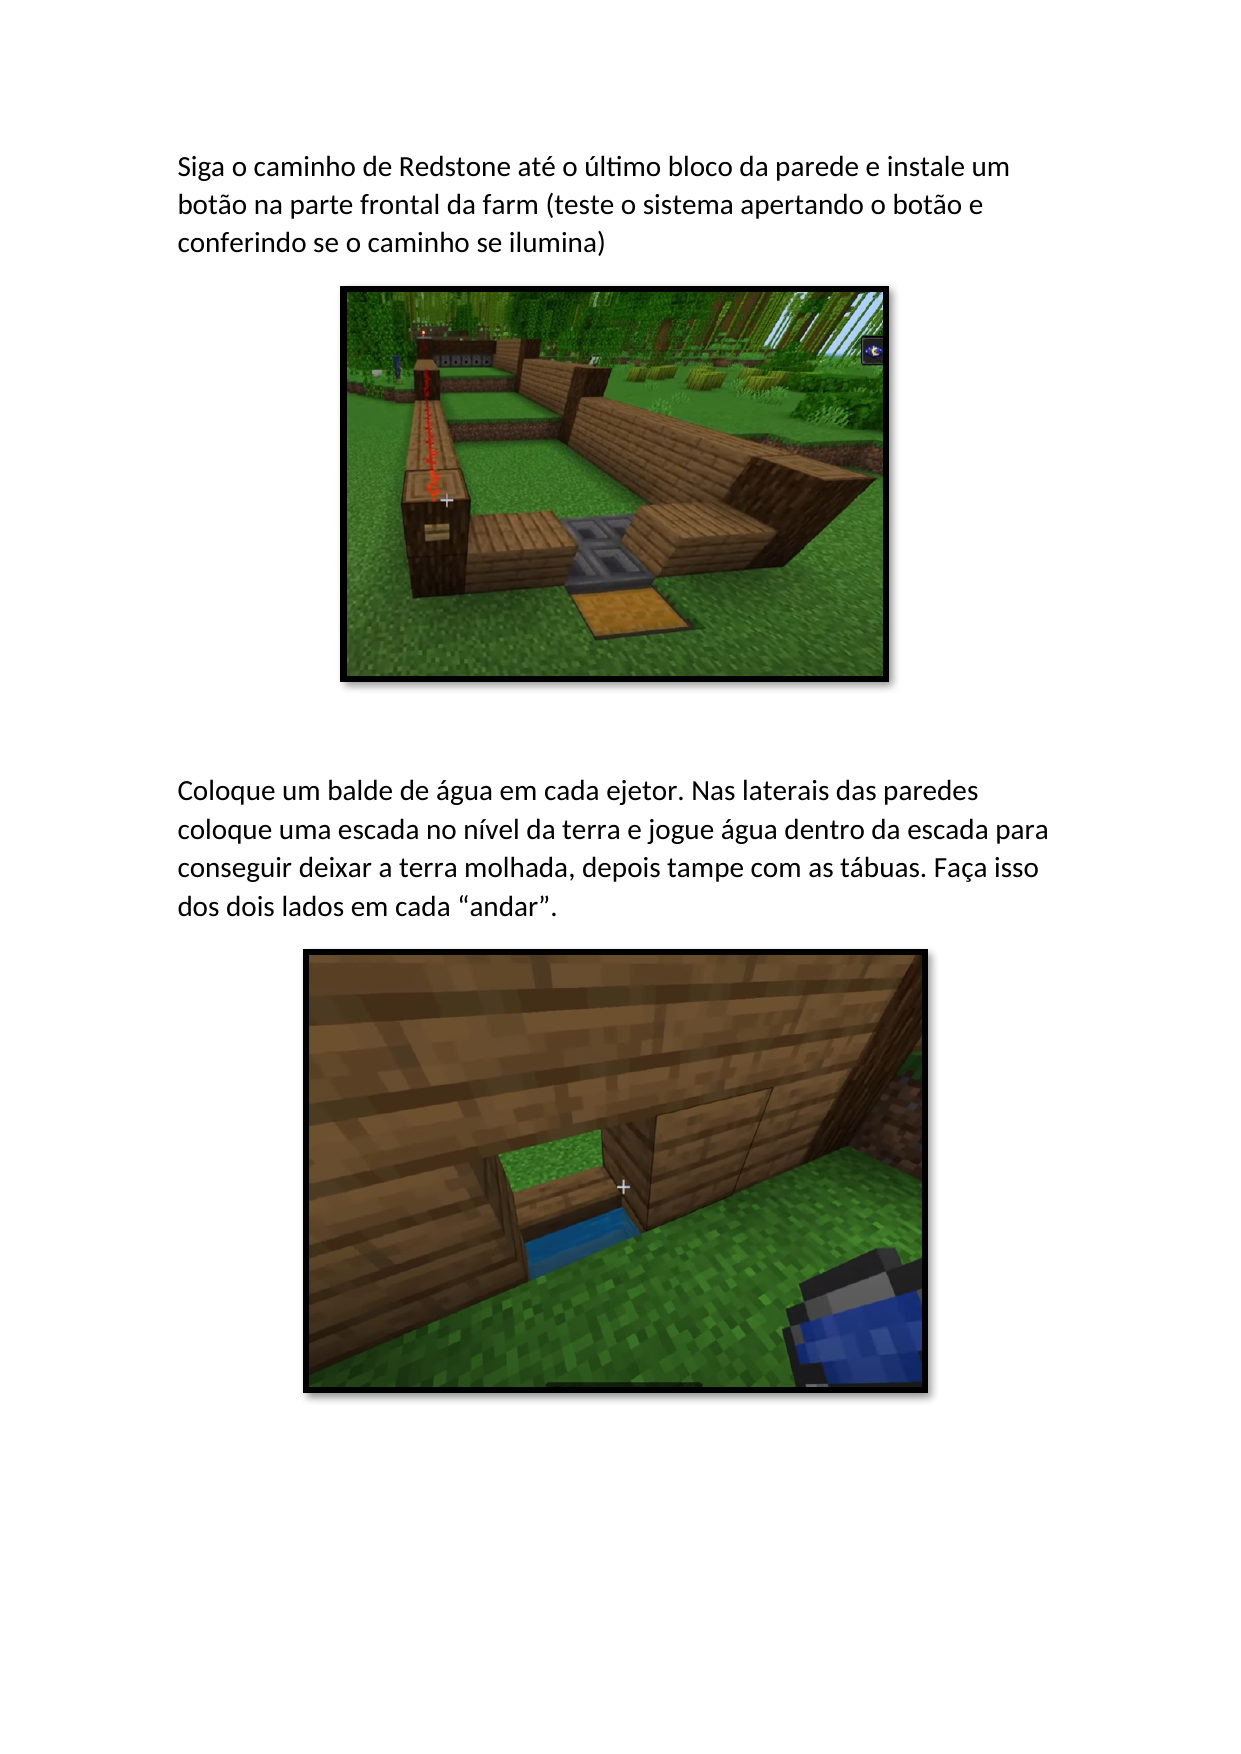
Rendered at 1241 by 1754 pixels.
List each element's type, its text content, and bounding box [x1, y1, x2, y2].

text Siga o caminho de Redstone até o último bloco da parede e instale um botão na parte frontal da farm (teste o sistema apertando o botão e conferindo se o caminho se ilumina) [177, 148, 1063, 260]
picture [309, 955, 922, 1387]
text Coloque um balde de água em cada ejetor. Nas laterais das paredes coloque uma escada no nível da terra e jogue água dentro da escada para conseguir deixar a terra molhada, depois tampe com as tábuas. Faça isso dos dois lados em cada “andar”. [177, 772, 1063, 923]
picture [347, 292, 883, 676]
